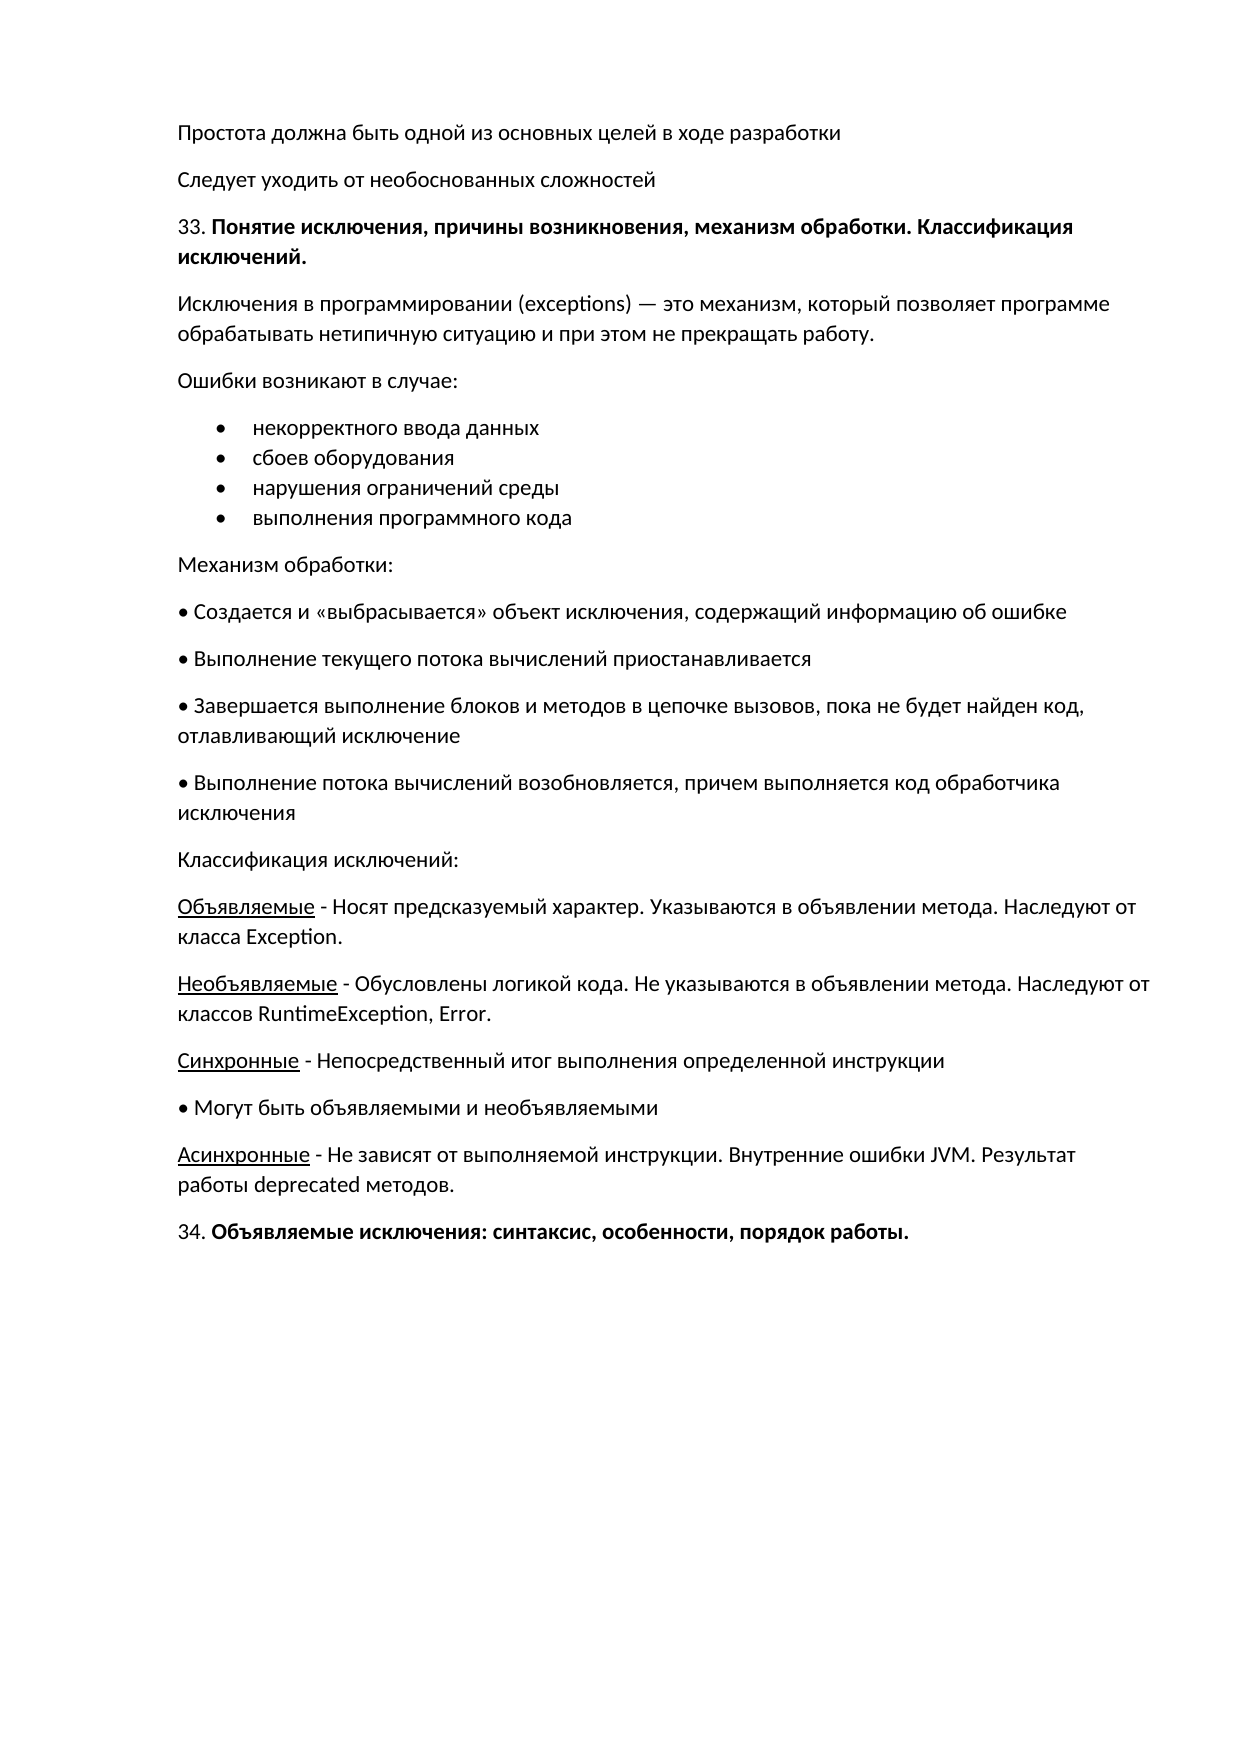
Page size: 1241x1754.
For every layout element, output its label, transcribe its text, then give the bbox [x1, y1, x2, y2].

text Объявляемые - Носят предсказуемый характер. Указываются в объявлении метода. Наследуют от класса Exception. [177, 892, 1152, 950]
list некорректного ввода данных [215, 413, 1152, 441]
list нарушения ограничений среды [215, 473, 1152, 501]
list сбоев оборудования [215, 443, 1152, 471]
text • Могут быть объявляемыми и необъявляемыми [177, 1093, 1152, 1121]
text Синхронные - Непосредственный итог выполнения определенной инструкции [177, 1046, 1152, 1074]
text • Выполнение потока вычислений возобновляется, причем выполняется код обработчика исключения [177, 768, 1152, 826]
list выполнения программного кода [215, 503, 1152, 532]
text • Завершается выполнение блоков и методов в цепочке вызовов, пока не будет найден код, отлавливающий исключение [177, 691, 1152, 749]
text Следует уходить от необоснованных сложностей [177, 165, 1152, 193]
text Механизм обработки: [177, 550, 1152, 578]
text Необъявляемые - Обусловлены логикой кода. Не указываются в объявлении метода. Наследуют от классов RuntimeException, Error. [177, 969, 1152, 1027]
text Простота должна быть одной из основных целей в ходе разработки [177, 118, 1152, 146]
text 34. Объявляемые исключения: синтаксис, особенности, порядок работы. [177, 1217, 1152, 1245]
text 33. Понятие исключения, причины возникновения, механизм обработки. Классификация исключений. [177, 212, 1152, 270]
text Асинхронные - Не зависят от выполняемой инструкции. Внутренние ошибки JVM. Результат работы deprecated методов. [177, 1140, 1152, 1198]
text Ошибки возникают в случае: [177, 366, 1152, 394]
text • Выполнение текущего потока вычислений приостанавливается [177, 644, 1152, 672]
text Исключения в программировании (exceptions) — это механизм, который позволяет программе обрабатывать нетипичную ситуацию и при этом не прекращать работу. [177, 289, 1152, 347]
text • Создается и «выбрасывается» объект исключения, содержащий информацию об ошибке [177, 597, 1152, 625]
text Классификация исключений: [177, 845, 1152, 873]
